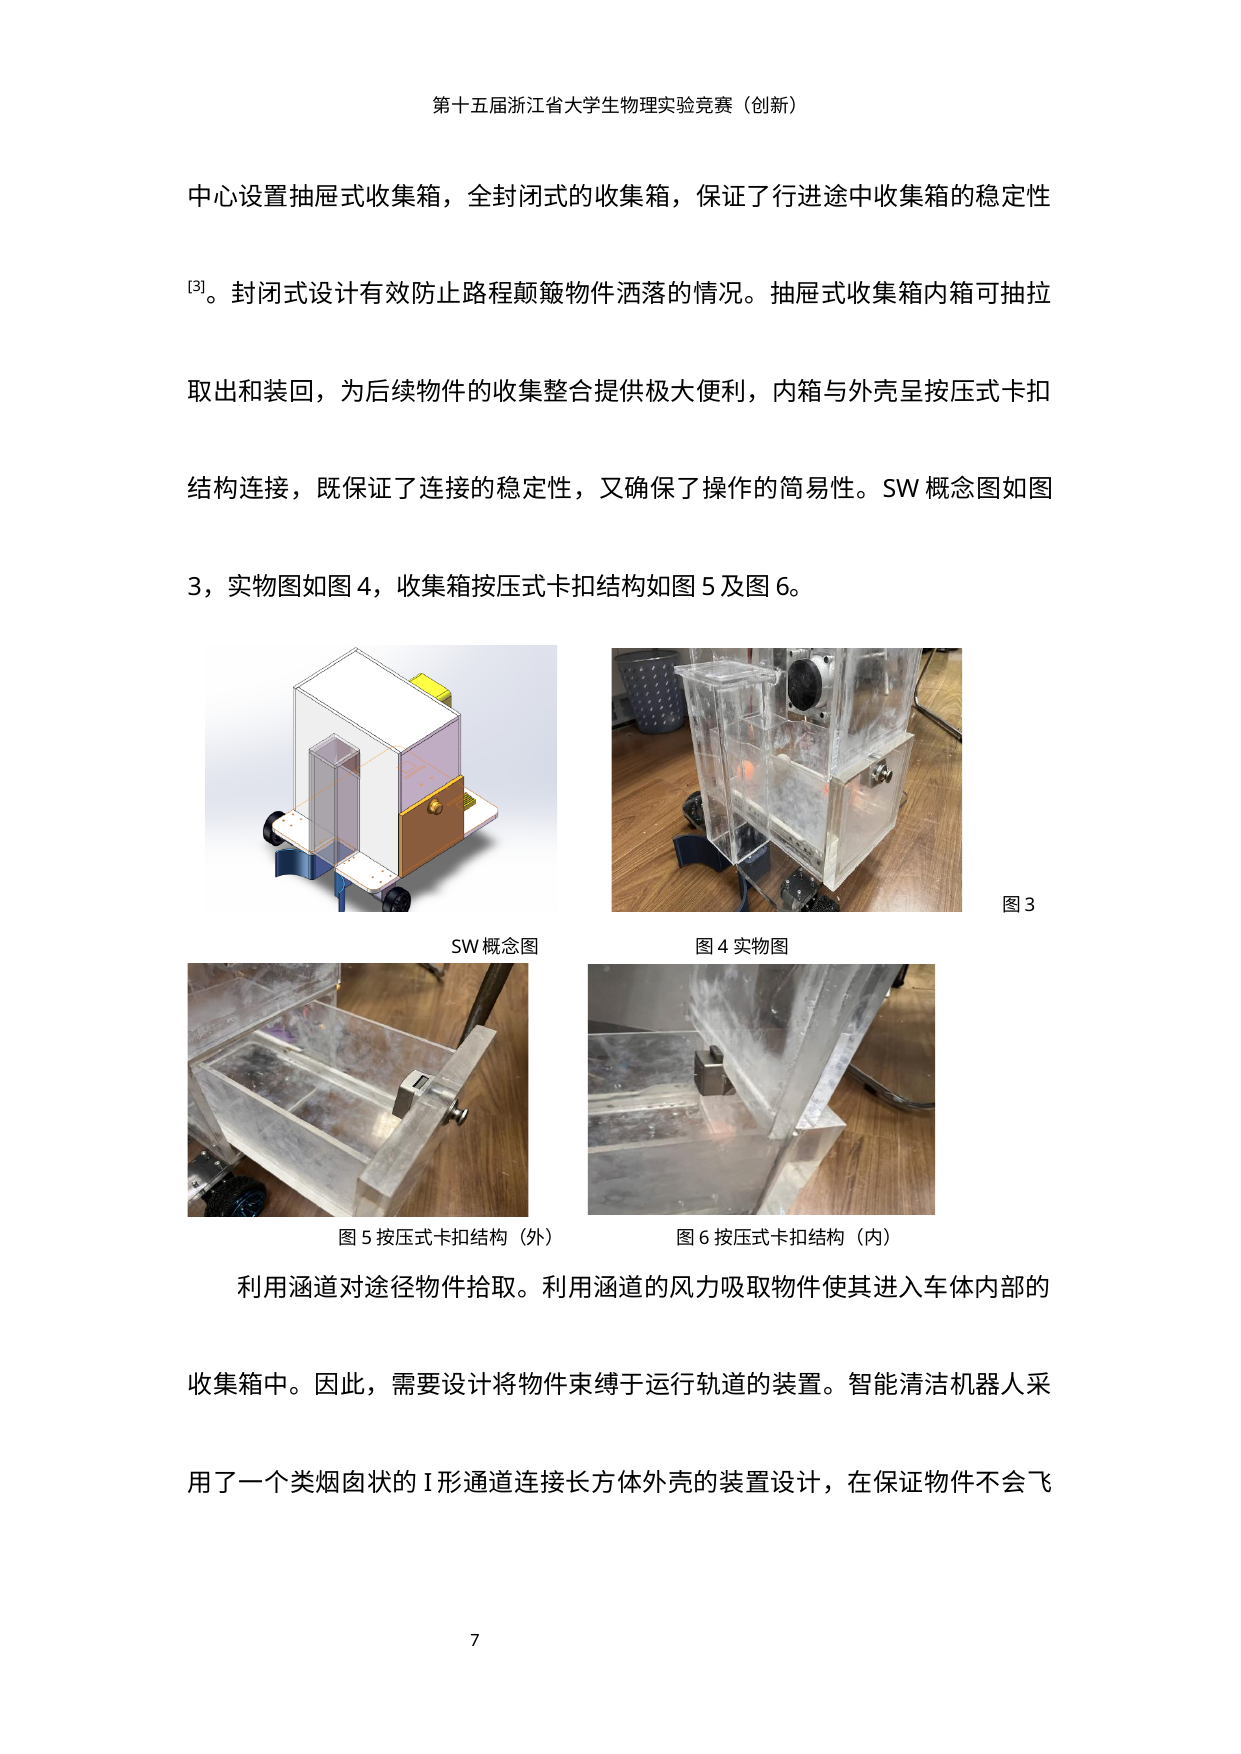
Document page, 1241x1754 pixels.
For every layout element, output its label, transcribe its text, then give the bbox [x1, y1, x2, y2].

picture [205, 645, 558, 912]
picture [611, 648, 963, 912]
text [187, 1253, 1053, 1513]
picture [588, 964, 936, 1215]
picture [187, 963, 529, 1217]
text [187, 162, 1053, 617]
text 图5 按压式卡扣结构（外） 图6 按压式卡扣结构（内） [187, 1220, 1053, 1253]
